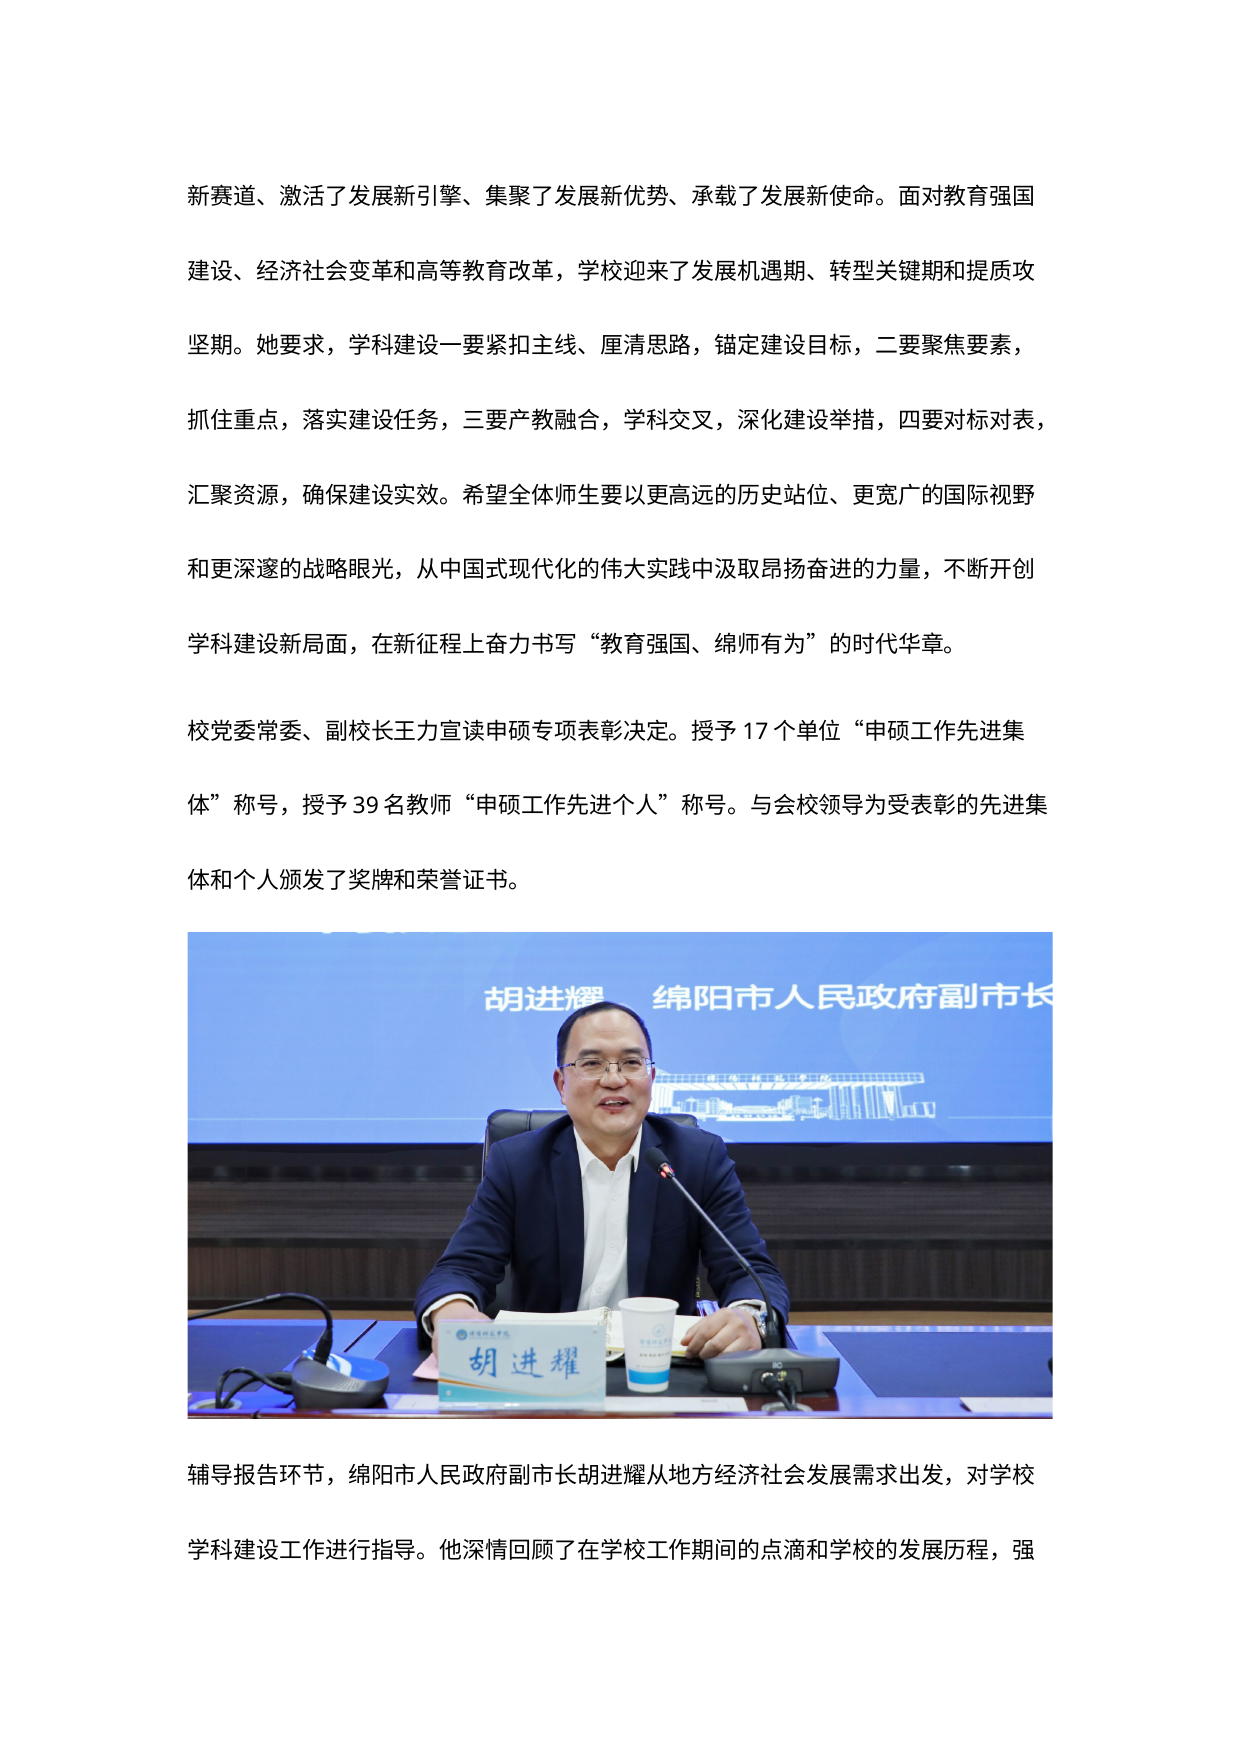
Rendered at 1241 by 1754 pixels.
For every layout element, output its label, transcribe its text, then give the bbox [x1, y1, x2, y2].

picture [187, 932, 1053, 1419]
text 校党委常委、副校长王力宣读申硕专项表彰决定。授予17个单位“申硕工作先进集体”称号，授予39名教师“申硕工作先进个人”称号。与会校领导为受表彰的先进集体和个人颁发了奖牌和荣誉证书。 [187, 697, 1053, 911]
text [187, 162, 1053, 675]
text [187, 1441, 1053, 1581]
